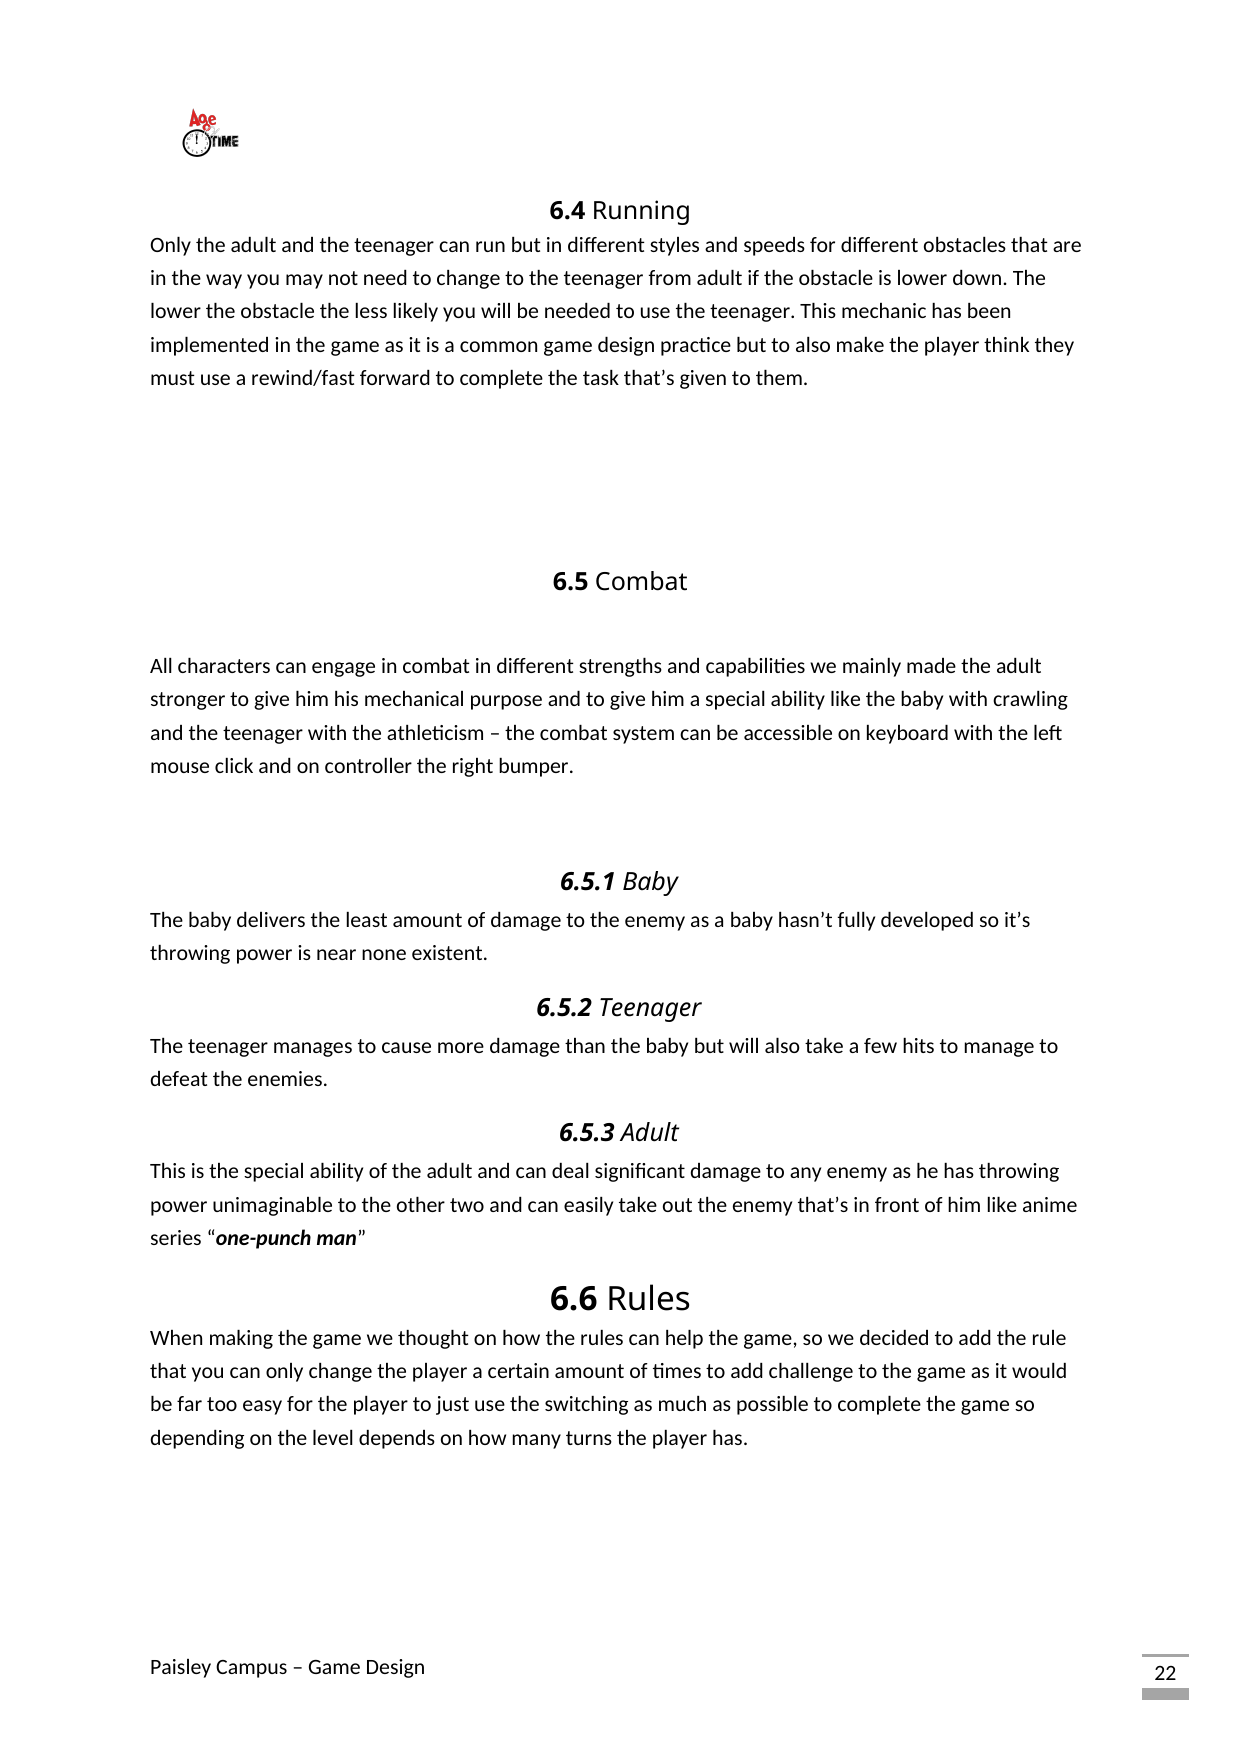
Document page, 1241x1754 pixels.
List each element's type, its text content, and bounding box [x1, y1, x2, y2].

text All characters can engage in combat in different strengths and capabilities we mainly made the adult stronger to give him his mechanical purpose and to give him a special ability like the baby with crawling and the teenager with the athleticism – the combat system can be accessible on keyboard with the left mouse click and on controller the right bumper. [150, 652, 1090, 779]
picture [150, 73, 269, 193]
text When making the game we thought on how the rules can help the game, so we decided to add the rule that you can only change the player a certain amount of times to add challenge to the game as it would be far too easy for the player to just use the switching as much as possible to complete the game so depending on the level depends on how many turns the player has. [150, 1324, 1090, 1451]
subtitle 6.5.1 Baby [150, 863, 1090, 897]
subtitle 6.4 Running [150, 192, 1090, 227]
subtitle 6.6 Rules [150, 1274, 1090, 1320]
text The teenager manages to cause more damage than the baby but will also take a few hits to manage to defeat the enemies. [150, 1032, 1090, 1092]
subtitle 6.5.2 Teenager [150, 989, 1090, 1023]
text This is the special ability of the adult and can deal significant damage to any enemy as he has throwing power unimaginable to the other two and can easily take out the enemy that’s in front of him like anime series “one-punch man” [150, 1158, 1090, 1251]
subtitle 6.5 Combat [150, 564, 1090, 598]
text The baby delivers the least amount of damage to the enemy as a baby hasn’t fully developed so it’s throwing power is near none existent. [150, 906, 1090, 966]
subtitle 6.5.3 Adult [150, 1115, 1090, 1149]
text Only the adult and the teenager can run but in different styles and speeds for different obstacles that are in the way you may not need to change to the teenager from adult if the obstacle is lower down. The lower the obstacle the less likely you will be needed to use the teenager. This mechanic has been implemented in the game as it is a common game design practice but to also make the player think they must use a rewind/fast forward to complete the task that’s given to them. [150, 231, 1090, 391]
